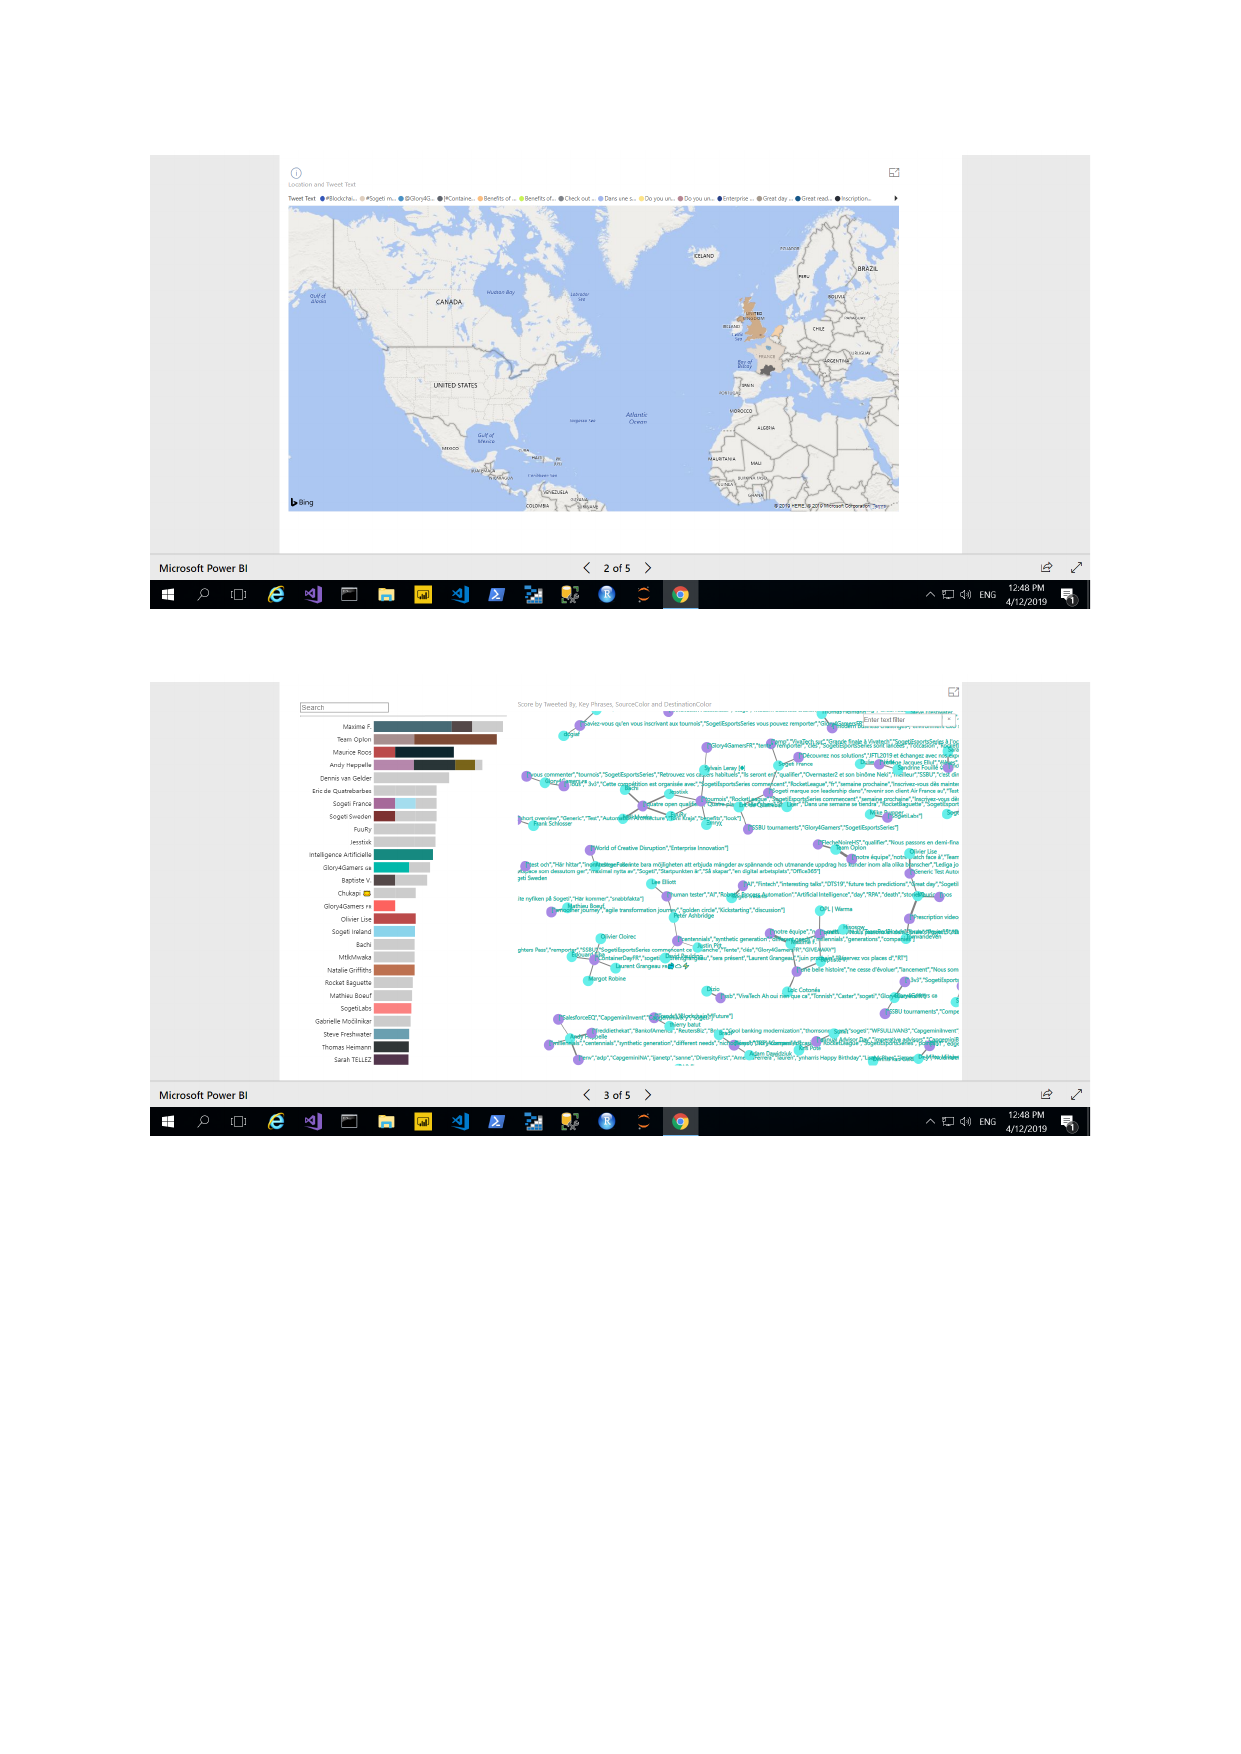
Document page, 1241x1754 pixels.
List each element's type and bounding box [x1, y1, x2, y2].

picture [150, 150, 1091, 609]
picture [150, 674, 1091, 1136]
